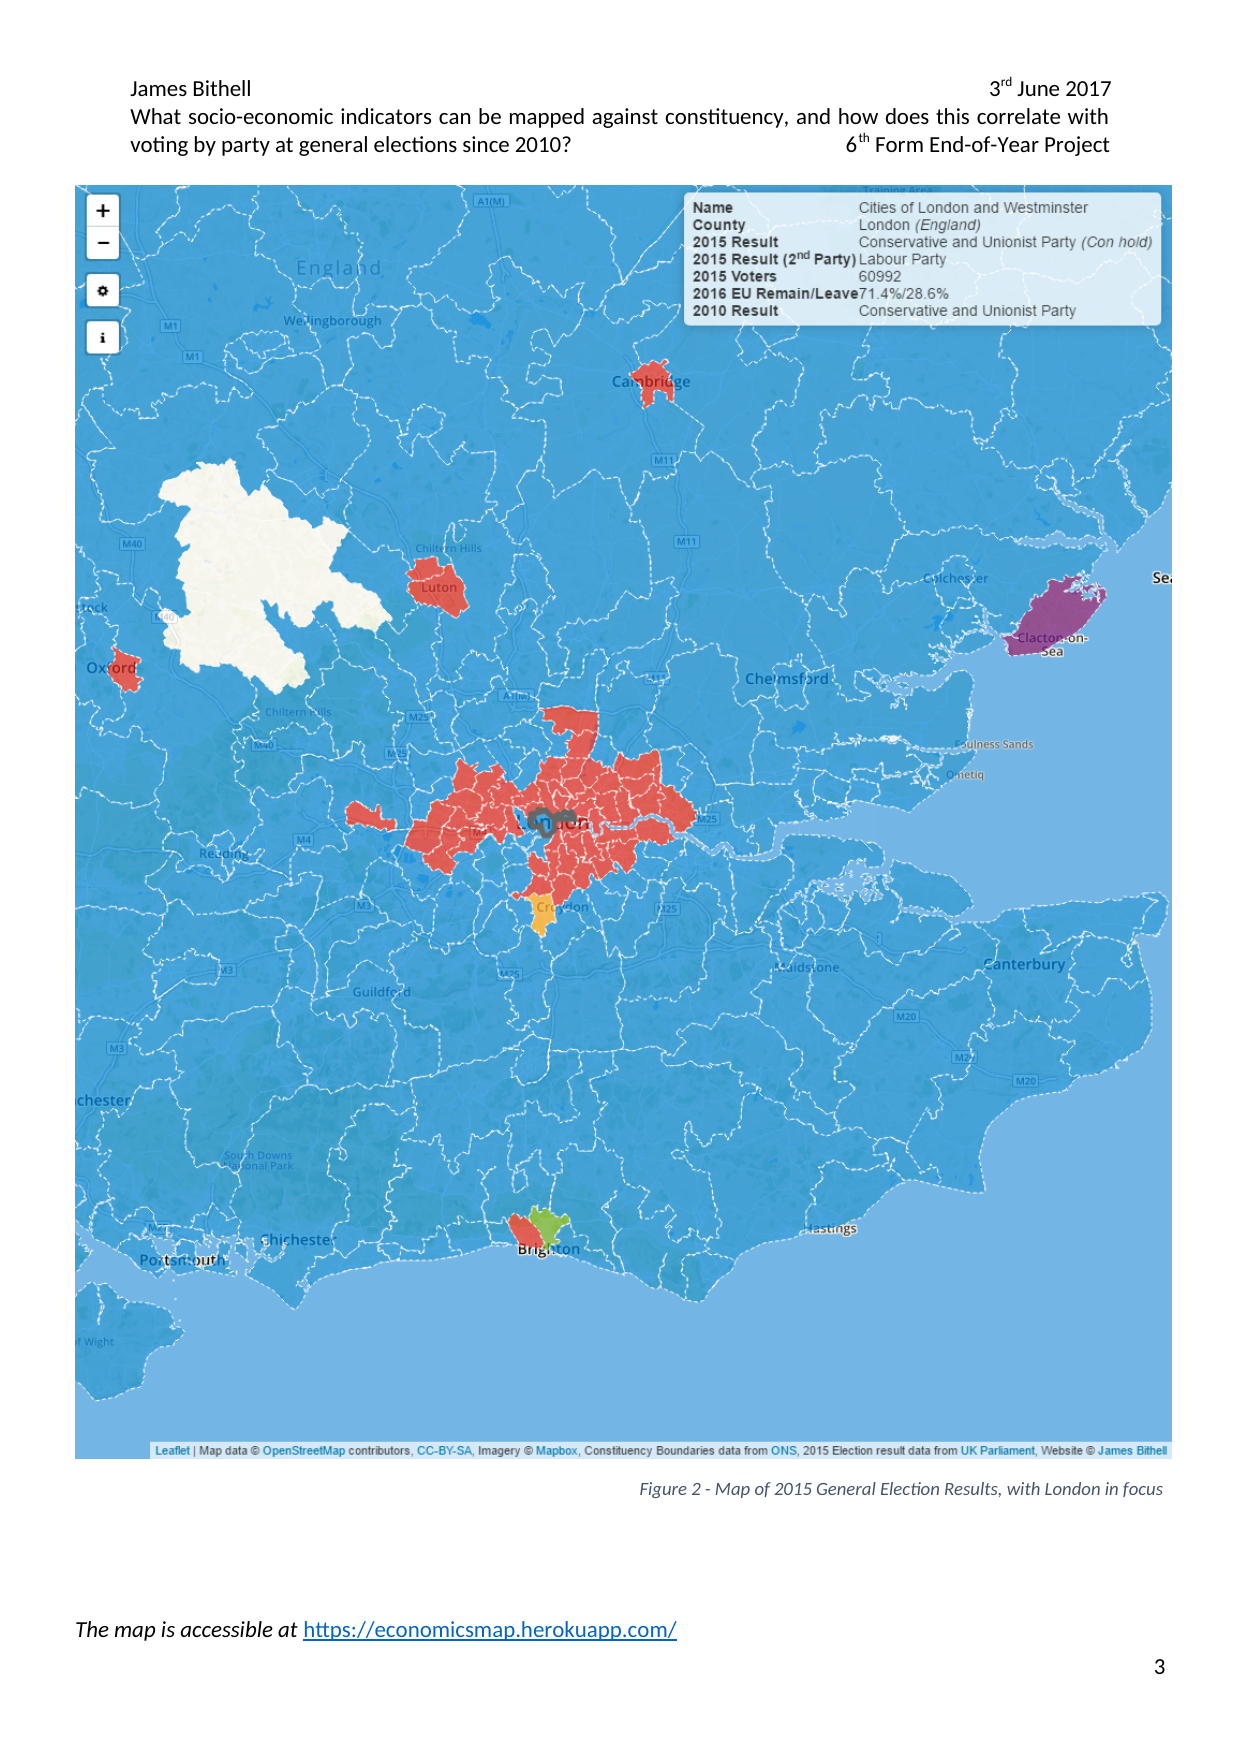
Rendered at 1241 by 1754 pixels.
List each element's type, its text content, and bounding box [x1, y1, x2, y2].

text The map is accessible at https://economicsmap.herokuapp.com/ [75, 1615, 1165, 1643]
picture [75, 185, 1172, 1459]
text Figure 2 - Map of 2015 General Election Results, with London in focus [75, 1477, 1165, 1500]
